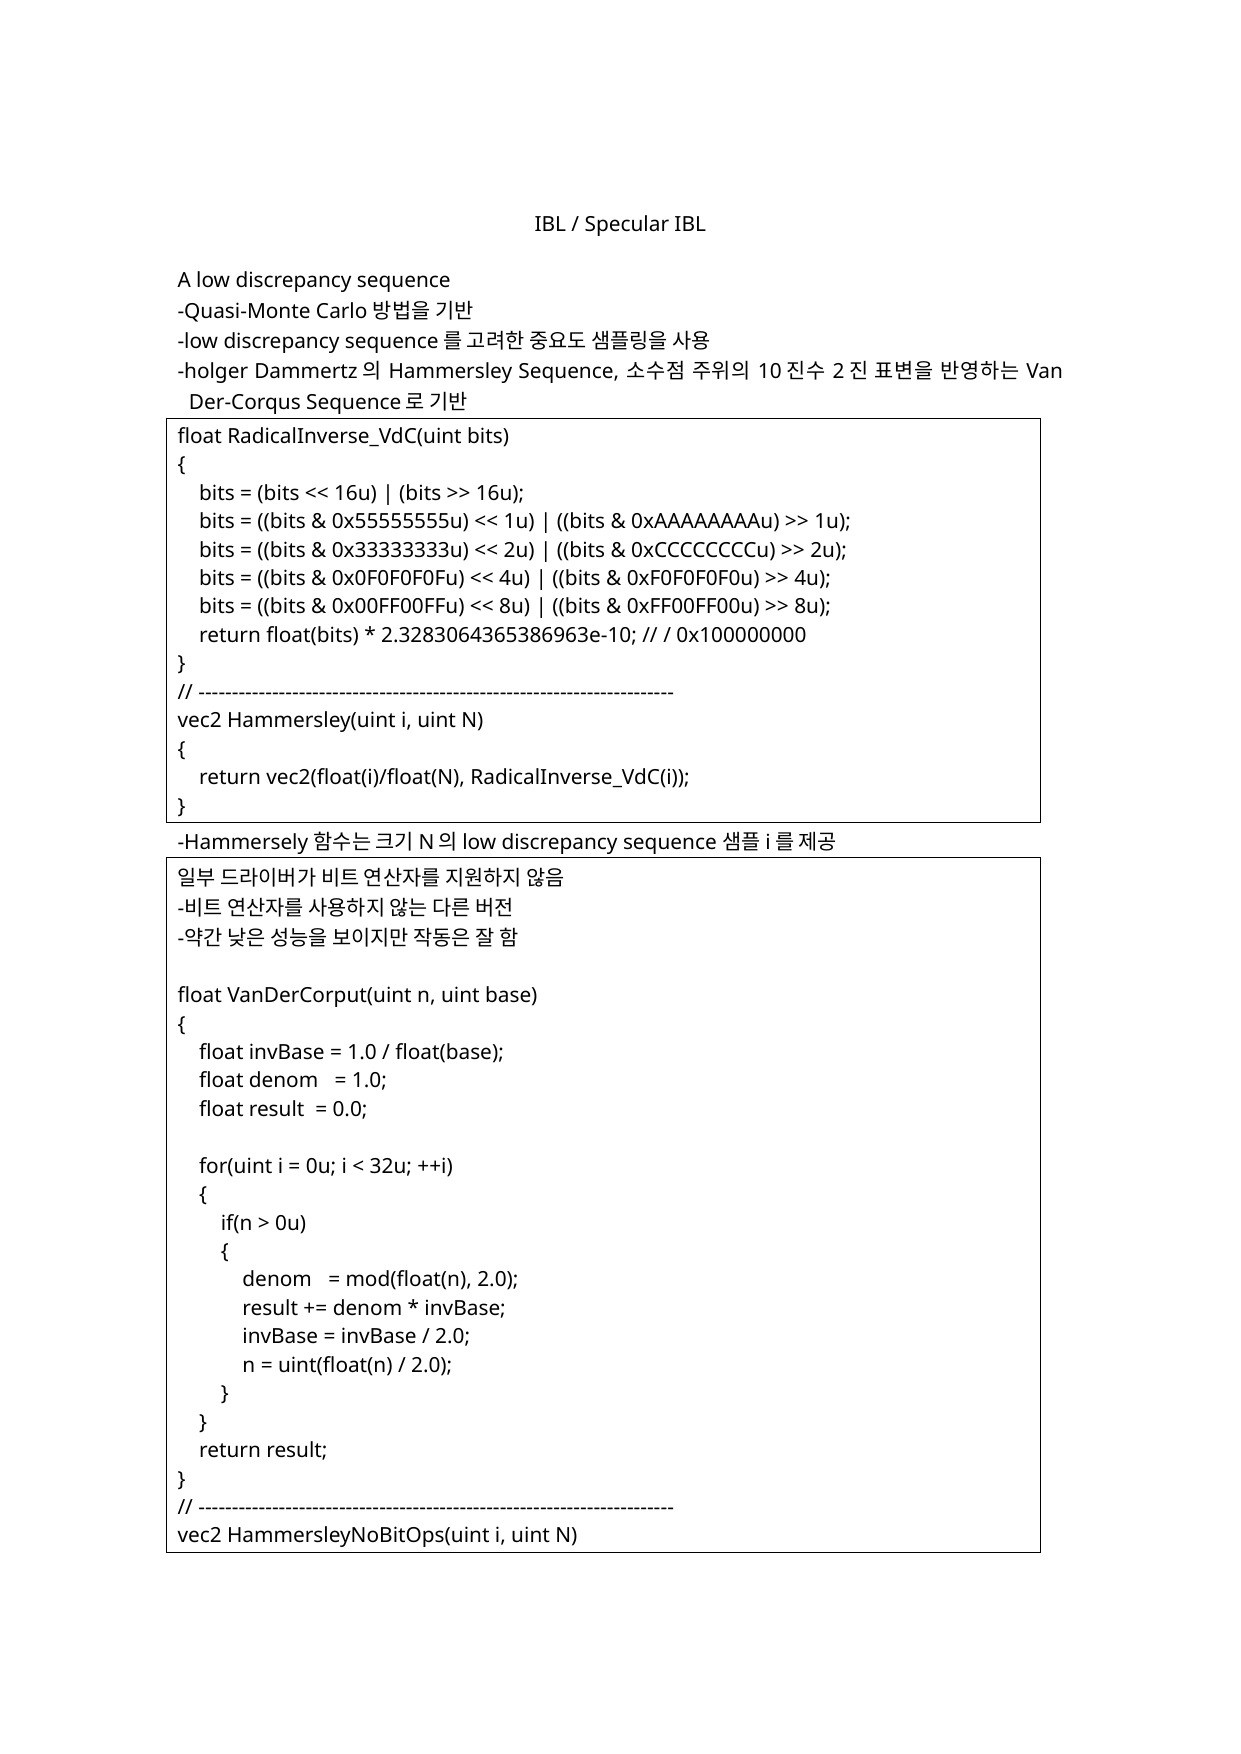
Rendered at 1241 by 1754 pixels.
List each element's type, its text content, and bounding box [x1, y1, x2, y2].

table_header float RadicalInverse_VdC(uint bits) { bits = (bits << 16u) | (bits >> 16u); bits = ((bits & 0x55555555u) << 1u) | ((bits & 0xAAAAAAAAu) >> 1u); bits = ((bits & 0x33333333u) << 2u) | ((bits & 0xCCCCCCCCu) >> 2u); bits = ((bits & 0x0F0F0F0Fu) << 4u) | ((bits & 0xF0F0F0F0u) >> 4u); bits = ((bits & 0x00FF00FFu) << 8u) | ((bits & 0xFF00FF00u) >> 8u); return float(bits) * 2.3283064365386963e-10; // / 0x100000000 } // ----------------------------------------------------------------------- vec2 Hammersley(uint i, uint N) { return vec2(float(i)/float(N), RadicalInverse_VdC(i)); } [167, 419, 1040, 822]
text -Quasi-Monte Carlo 방법을 기반 [177, 294, 1063, 324]
text -low discrepancy sequence를 고려한 중요도 샘플링을 사용 [177, 324, 1063, 355]
text IBL / Specular IBL [169, 207, 1071, 237]
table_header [167, 858, 1040, 1552]
text A low discrepancy sequence [177, 266, 1063, 294]
text -holger Dammertz의 Hammersley Sequence, 소수점 주위의 10진수 2진 표변을 반영하는 Van Der-Corqus Sequence로 기반 [169, 355, 1071, 417]
text -Hammersely 함수는 크기N의 low discrepancy sequence 샘플 i를 제공 [169, 823, 1071, 857]
